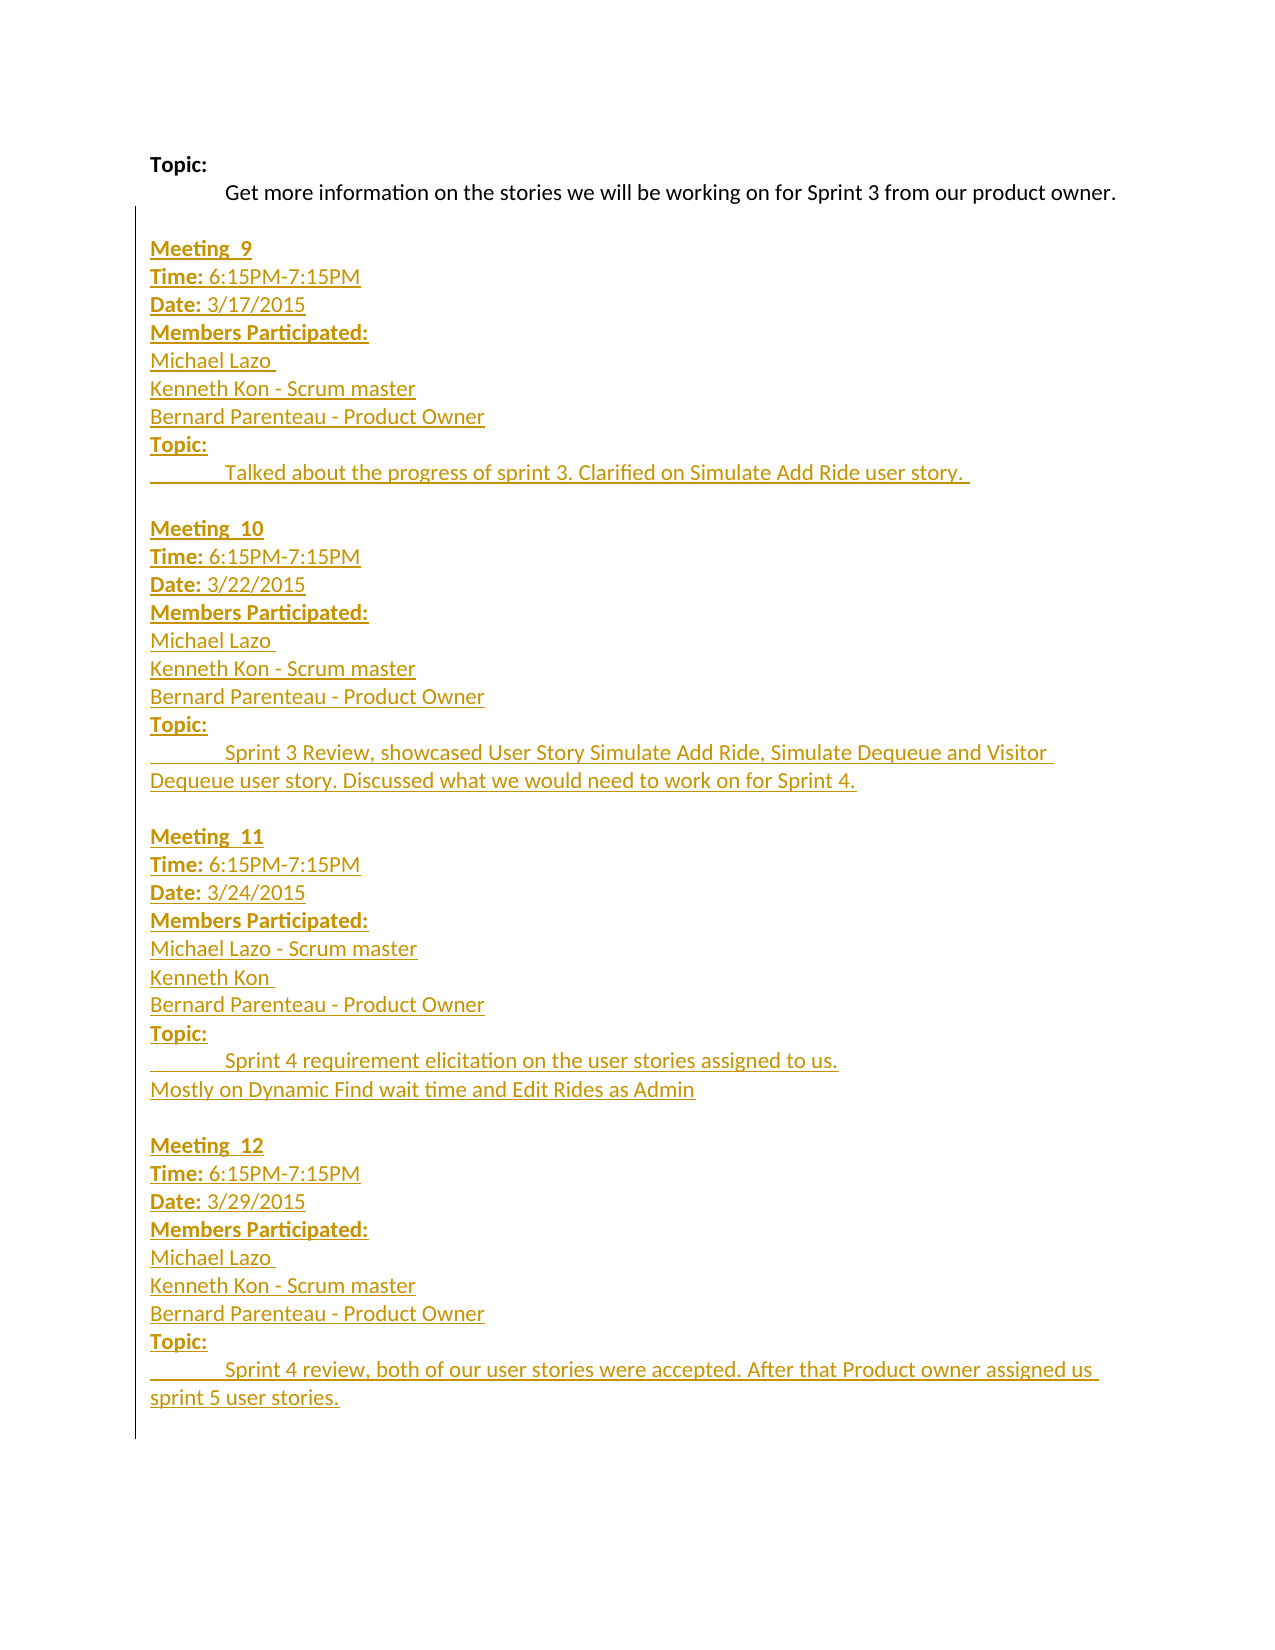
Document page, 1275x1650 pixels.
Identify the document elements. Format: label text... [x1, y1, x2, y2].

text Get more information on the stories we will be working on for Sprint 3 from our product owner. [150, 178, 1125, 206]
text Topic: [150, 150, 1125, 178]
